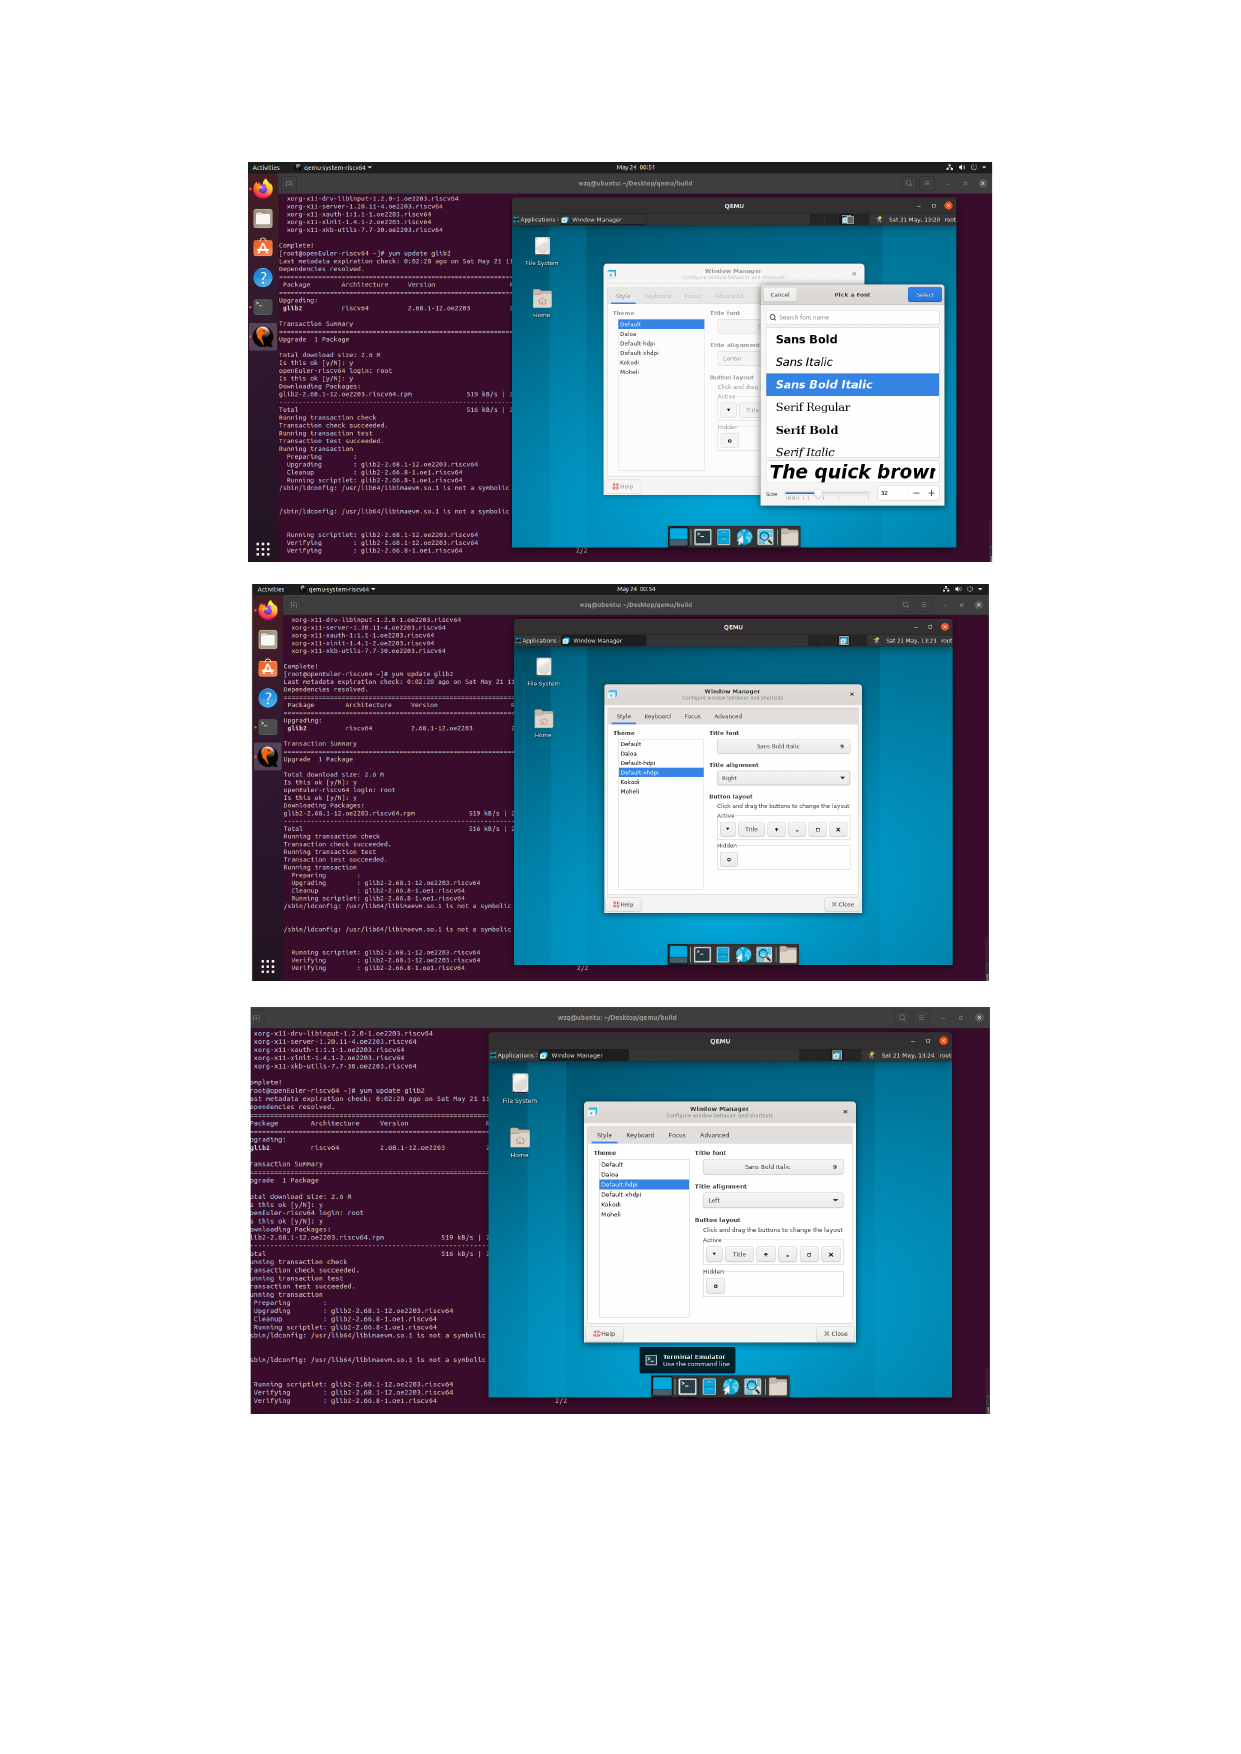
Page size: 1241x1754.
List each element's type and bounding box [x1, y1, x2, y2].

picture [250, 1007, 990, 1414]
picture [248, 162, 993, 562]
picture [251, 584, 989, 981]
